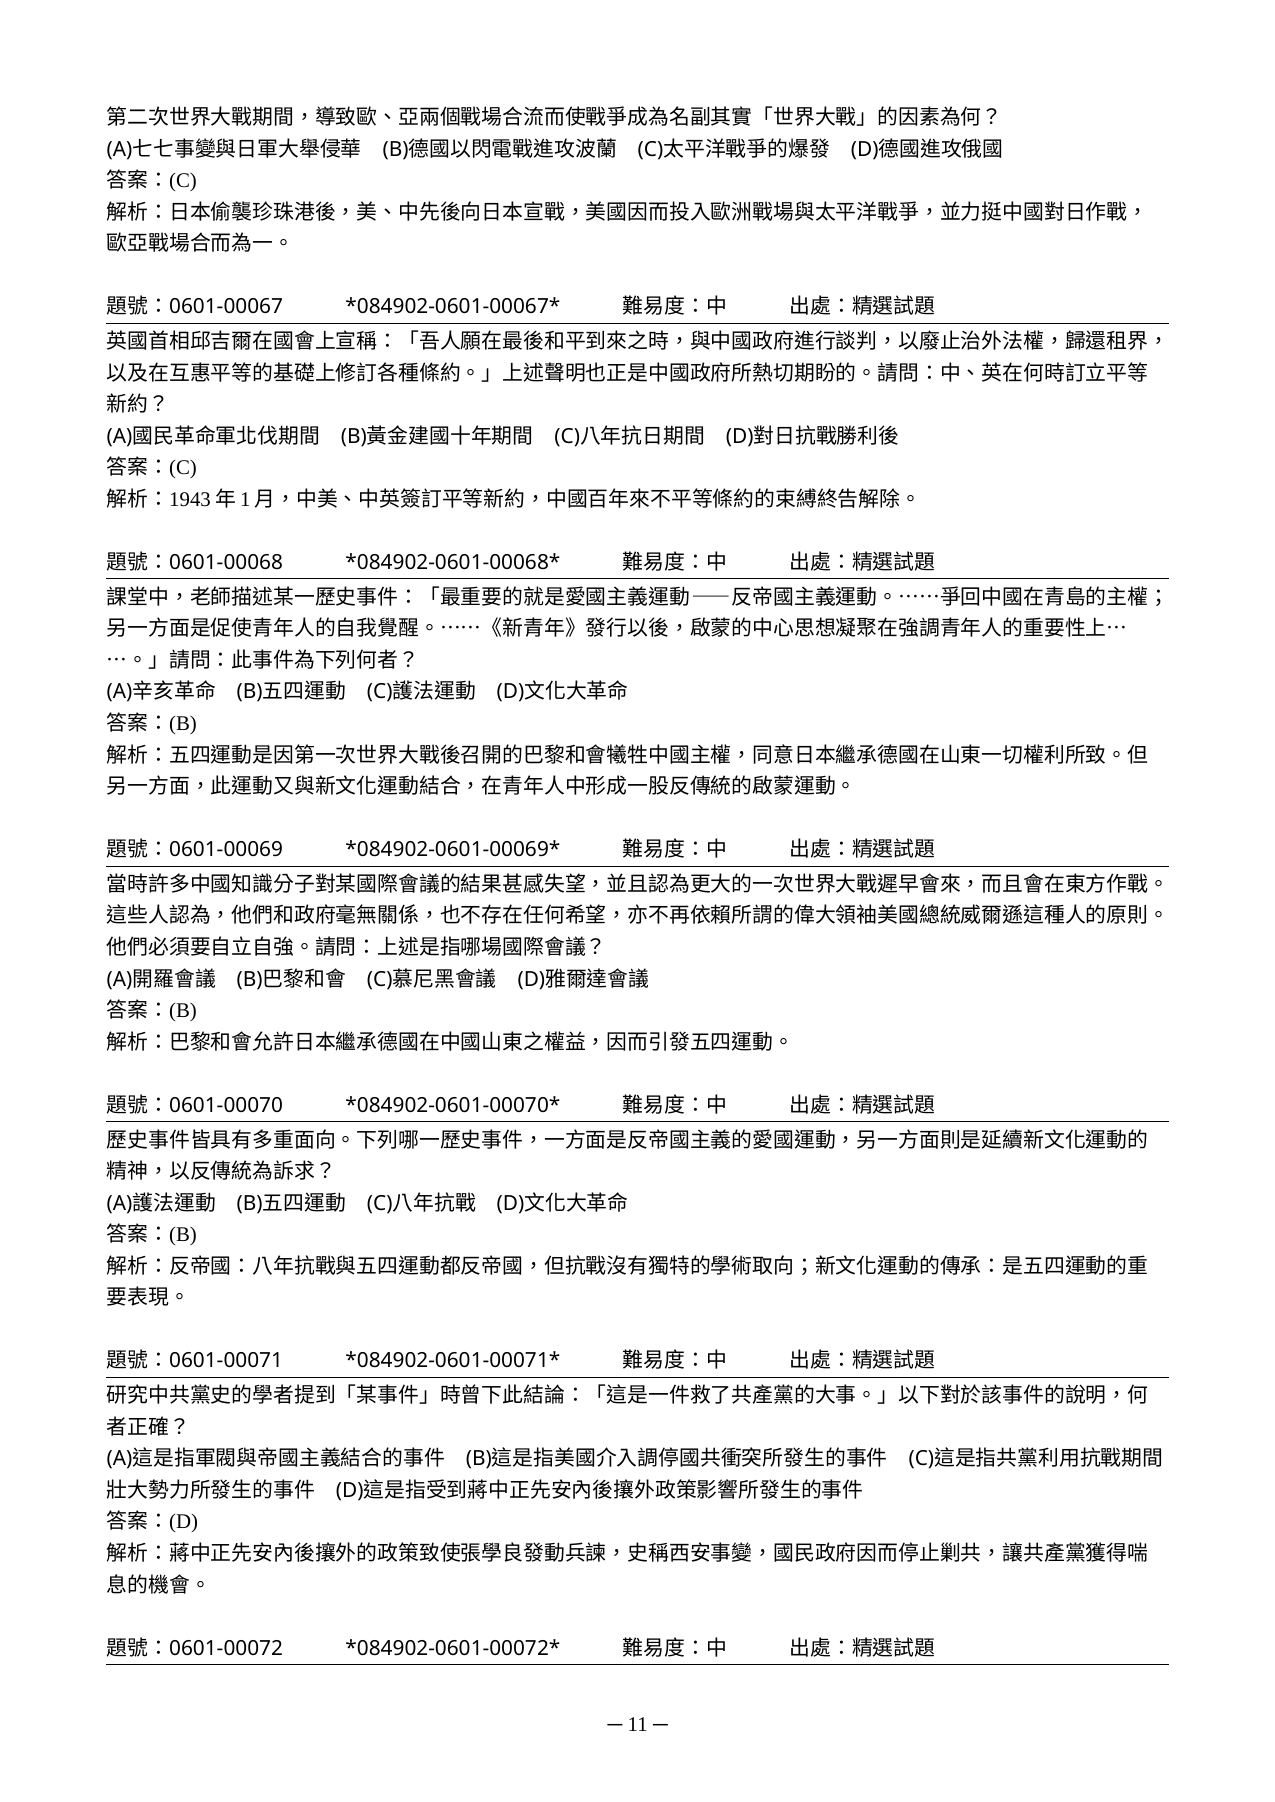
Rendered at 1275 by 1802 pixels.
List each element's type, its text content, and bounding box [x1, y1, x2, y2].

text 答案：(B) [106, 1217, 1169, 1248]
text 答案：(D) [106, 1504, 1169, 1536]
text 第二次世界大戰期間，導致歐、亞兩個戰場合流而使戰爭成為名副其實「世界大戰」的因素為何？ (A)七七事變與日軍大舉侵華 (B)德國以閃電戰進攻波蘭 (C)太平洋戰爭的爆發 (D)德國進攻俄國 [106, 100, 1169, 163]
text 歷史事件皆具有多重面向。下列哪一歷史事件，一方面是反帝國主義的愛國運動，另一方面則是延續新文化運動的精神，以反傳統為訴求？ (A)護法運動 (B)五四運動 (C)八年抗戰 (D)文化大革命 [106, 1122, 1169, 1217]
text 答案：(C) [106, 163, 1169, 194]
text 研究中共黨史的學者提到「某事件」時曾下此結論：「這是一件救了共產黨的大事。」以下對於該事件的說明，何者正確？ (A)這是指軍閥與帝國主義結合的事件 (B)這是指美國介入調停國共衝突所發生的事件 (C)這是指共黨利用抗戰期間壯大勢力所發生的事件 (D)這是指受到蔣中正先安內後攘外政策影響所發生的事件 [106, 1378, 1169, 1504]
text 答案：(B) [106, 993, 1169, 1024]
text 解析：反帝國：八年抗戰與五四運動都反帝國，但抗戰沒有獨特的學術取向；新文化運動的傳承：是五四運動的重要表現。 [106, 1248, 1169, 1312]
text 題號：0601-00071 *084902-0601-00071* 難易度：中 出處：精選試題 [106, 1343, 1169, 1377]
text 英國首相邱吉爾在國會上宣稱：「吾人願在最後和平到來之時，與中國政府進行談判，以廢止治外法權，歸還租界，以及在互惠平等的基礎上修訂各種條約。」上述聲明也正是中國政府所熱切期盼的。請問：中、英在何時訂立平等新約？ (A)國民革命軍北伐期間 (B)黃金建國十年期間 (C)八年抗日期間 (D)對日抗戰勝利後 [106, 324, 1169, 450]
text 題號：0601-00072 *084902-0601-00072* 難易度：中 出處：精選試題 [106, 1630, 1169, 1664]
text 題號：0601-00067 *084902-0601-00067* 難易度：中 出處：精選試題 [106, 289, 1169, 323]
text 題號：0601-00070 *084902-0601-00070* 難易度：中 出處：精選試題 [106, 1087, 1169, 1121]
text 題號：0601-00069 *084902-0601-00069* 難易度：中 出處：精選試題 [106, 832, 1169, 866]
text 解析：五四運動是因第一次世界大戰後召開的巴黎和會犧牲中國主權，同意日本繼承德國在山東一切權利所致。但另一方面，此運動又與新文化運動結合，在青年人中形成一股反傳統的啟蒙運動。 [106, 737, 1169, 800]
text 答案：(B) [106, 706, 1169, 737]
text 答案：(C) [106, 450, 1169, 482]
text 當時許多中國知識分子對某國際會議的結果甚感失望，並且認為更大的一次世界大戰遲早會來，而且會在東方作戰。這些人認為，他們和政府毫無關係，也不存在任何希望，亦不再依賴所謂的偉大領袖美國總統威爾遜這種人的原則。他們必須要自立自強。請問：上述是指哪場國際會議？ (A)開羅會議 (B)巴黎和會 (C)慕尼黑會議 (D)雅爾達會議 [106, 867, 1169, 993]
text 課堂中，老師描述某一歷史事件：「最重要的就是愛國主義運動—反帝國主義運動。……爭回中國在青島的主權；另一方面是促使青年人的自我覺醒。……《新青年》發行以後，啟蒙的中心思想凝聚在強調青年人的重要性上……。」請問：此事件為下列何者？ (A)辛亥革命 (B)五四運動 (C)護法運動 (D)文化大革命 [106, 579, 1169, 706]
text 解析：1943年1月，中美、中英簽訂平等新約，中國百年來不平等條約的束縛終告解除。 [106, 482, 1169, 513]
text 解析：日本偷襲珍珠港後，美、中先後向日本宣戰，美國因而投入歐洲戰場與太平洋戰爭，並力挺中國對日作戰，歐亞戰場合而為一。 [106, 194, 1169, 257]
text 解析：巴黎和會允許日本繼承德國在中國山東之權益，因而引發五四運動。 [106, 1024, 1169, 1056]
text 題號：0601-00068 *084902-0601-00068* 難易度：中 出處：精選試題 [106, 545, 1169, 578]
text 解析：蔣中正先安內後攘外的政策致使張學良發動兵諫，史稱西安事變，國民政府因而停止剿共，讓共產黨獲得喘息的機會。 [106, 1536, 1169, 1599]
